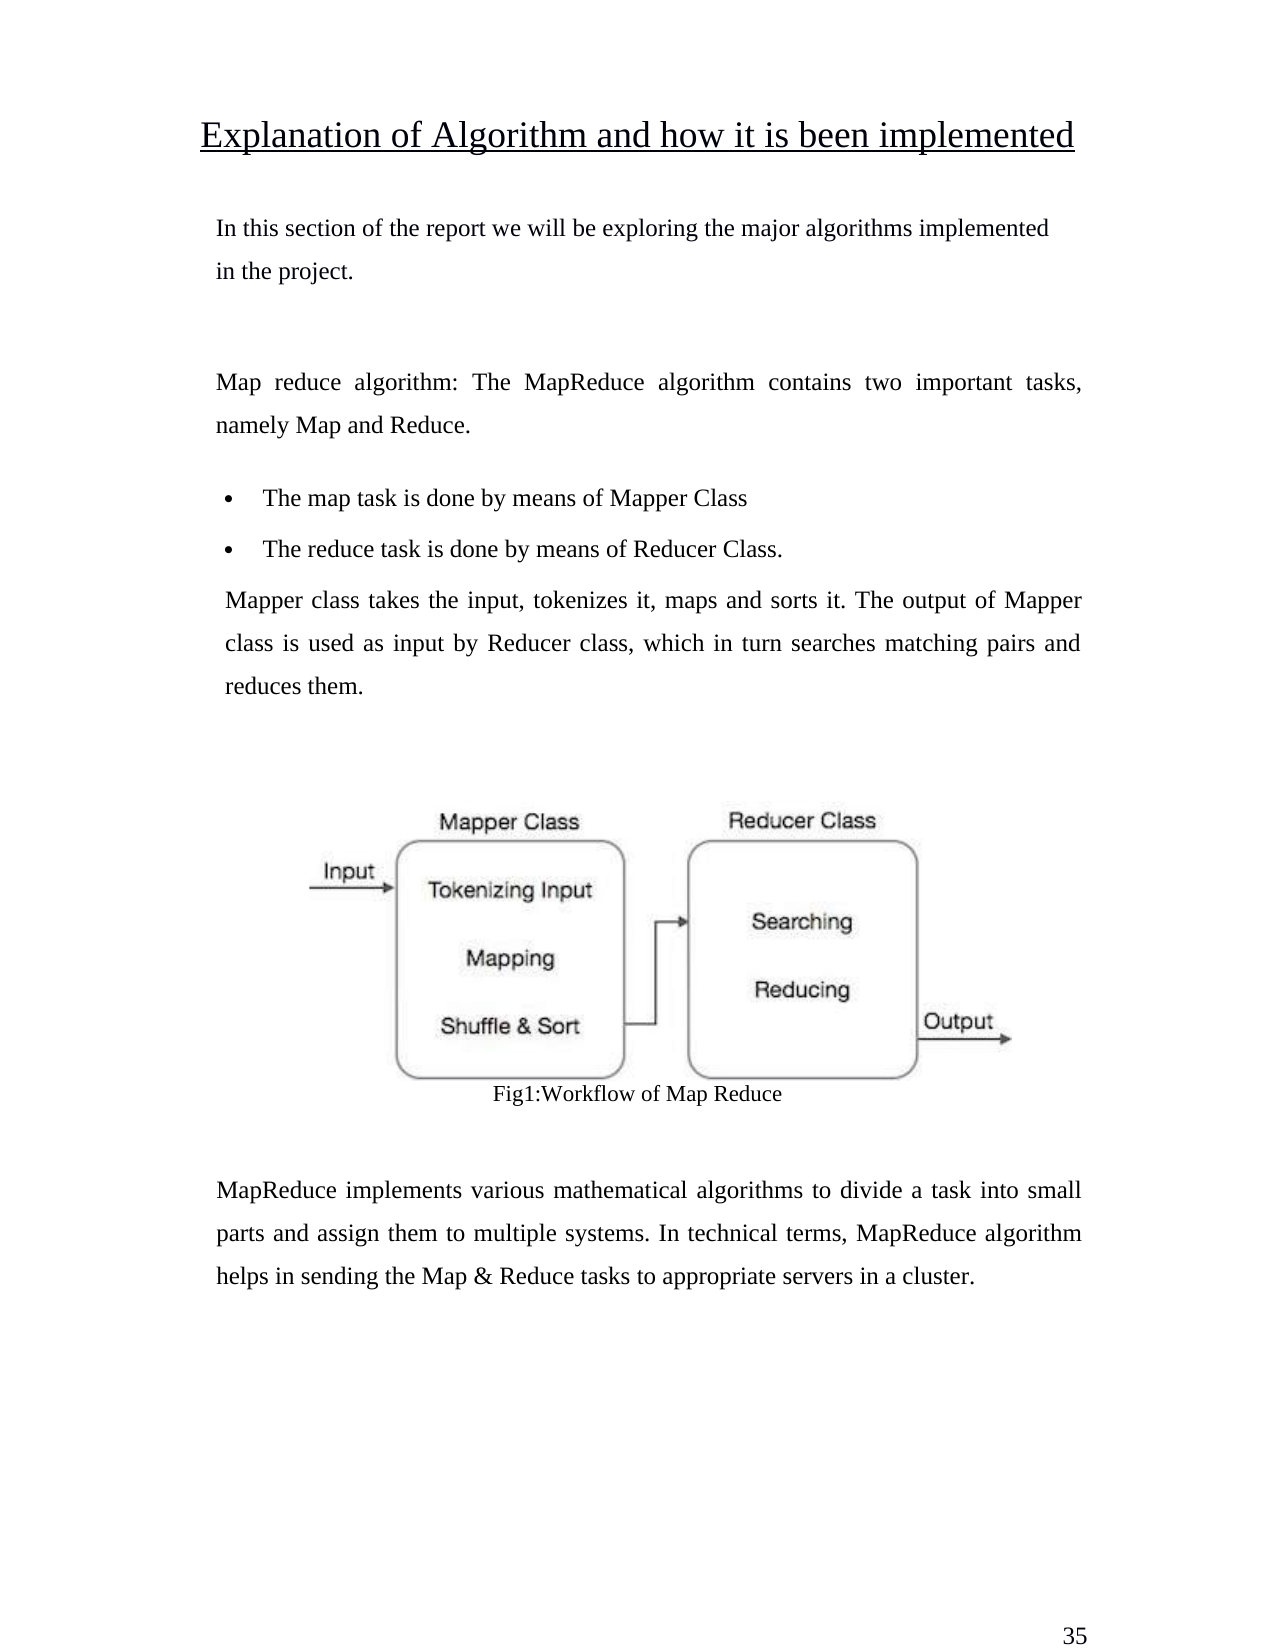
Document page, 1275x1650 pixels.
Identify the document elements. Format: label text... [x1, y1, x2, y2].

text Map reduce algorithm: The MapReduce algorithm contains two important tasks, namely Map and Reduce. [216, 367, 1082, 439]
list The map task is done by means of Mapper Class [225, 483, 1087, 512]
text Mapper class takes the input, tokenizes it, maps and sorts it. The output of Mapper class is used as input by Reducer class, which in turn searches matching pairs and reduces them. [225, 585, 1082, 700]
text in the project. [216, 256, 1087, 285]
text Explanation of Algorithm and how it is been implemented [187, 112, 1087, 156]
text Fig1:Workflow of Map Reduce [187, 1081, 1087, 1107]
picture [309, 801, 1013, 1081]
list The reduce task is done by means of Reducer Class. [225, 534, 1087, 563]
text MapReduce implements various mathematical algorithms to divide a task into small parts and assign them to multiple systems. In technical terms, MapReduce algorithm helps in sending the Map & Reduce tasks to appropriate servers in a cluster. [216, 1175, 1083, 1290]
text In this section of the report we will be exploring the major algorithms implemented [216, 213, 1087, 242]
